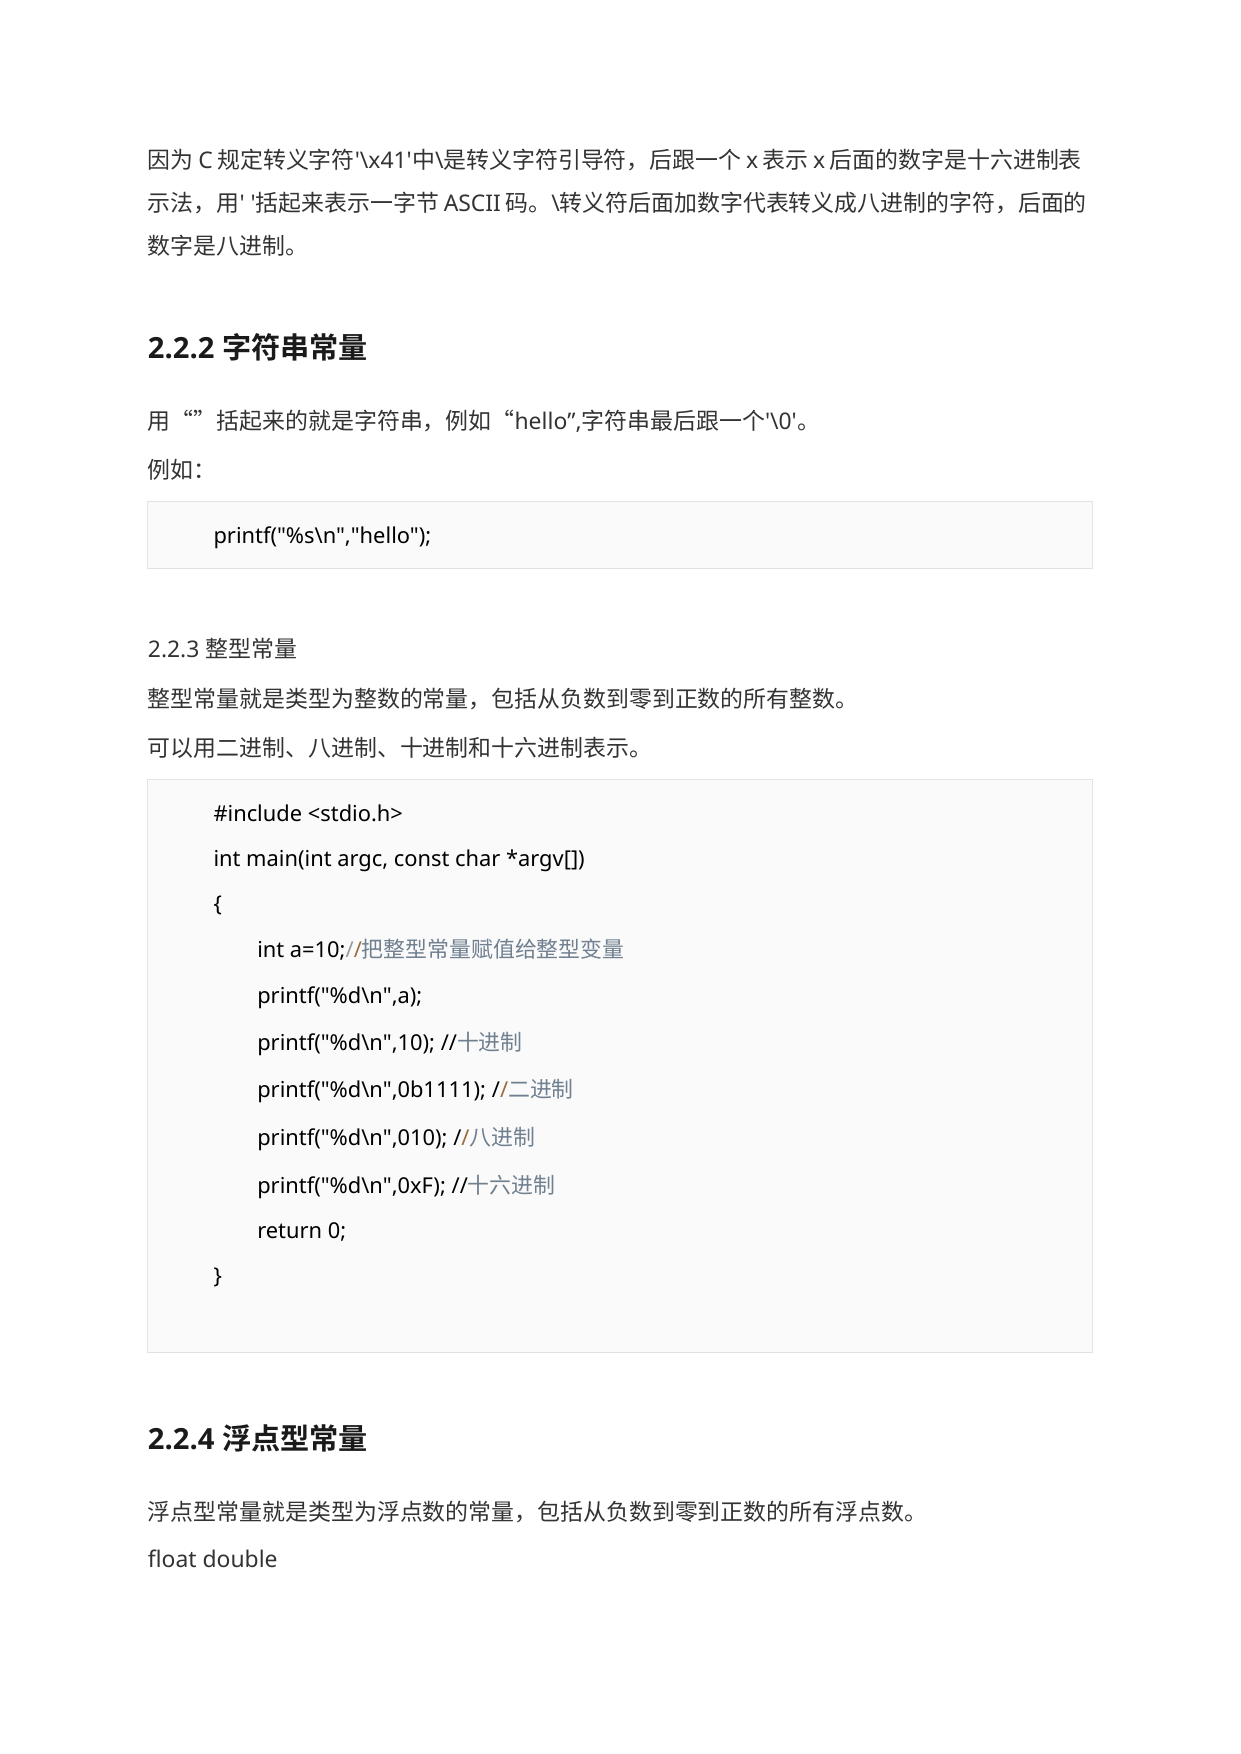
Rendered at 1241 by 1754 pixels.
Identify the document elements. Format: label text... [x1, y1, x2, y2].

text 例如： [148, 452, 1093, 486]
text 可以用二进制、八进制、十进制和十六进制表示。 [148, 730, 1093, 763]
text 因为C规定转义字符'\x41'中\是转义字符引导符，后跟一个x表示x后面的数字是十六进制表示法，用' '括起来表示一字节ASCII码。\转义符后面加数字代表转义成八进制的字符，后面的数字是八进制。 [148, 142, 1093, 261]
text 用“”括起来的就是字符串，例如“hello”,字符串最后跟一个'\0'。 [148, 403, 1093, 436]
text 2.2.3 整型常量 [148, 631, 1093, 665]
subtitle 2.2.2 字符串常量 [148, 324, 1093, 367]
text float double [148, 1543, 1093, 1574]
text 整型常量就是类型为整数的常量，包括从负数到零到正数的所有整数。 [148, 681, 1093, 714]
text 浮点型常量就是类型为浮点数的常量，包括从负数到零到正数的所有浮点数。 [148, 1494, 1093, 1527]
subtitle 2.2.4 浮点型常量 [148, 1416, 1093, 1458]
